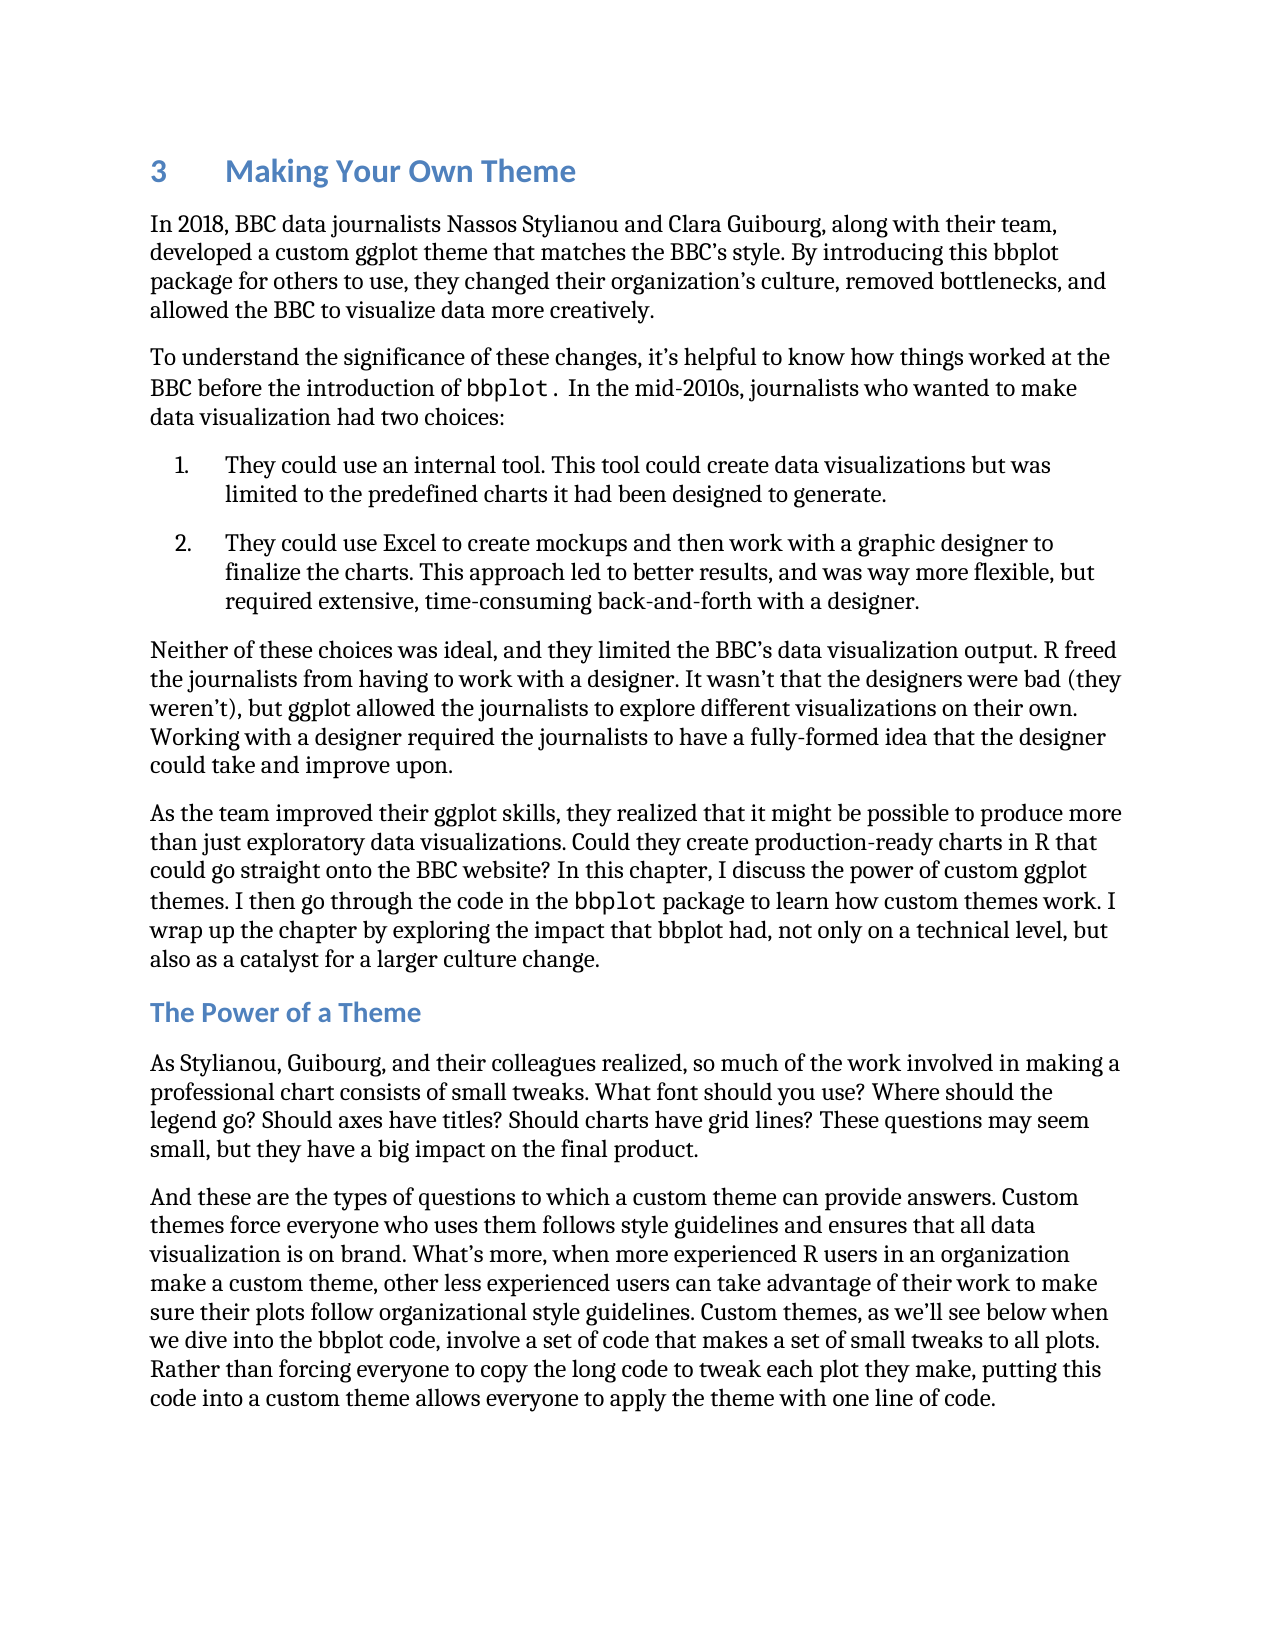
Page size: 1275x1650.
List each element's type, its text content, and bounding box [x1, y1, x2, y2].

text Neither of these choices was ideal, and they limited the BBC’s data visualization output. R freed the journalists from having to work with a designer. It wasn’t that the designers were bad (they weren’t), but ggplot allowed the journalists to explore different visualizations on their own. Working with a designer required the journalists to have a fully-formed idea that the designer could take and improve upon. [150, 636, 1125, 780]
subtitle The Power of a Theme [150, 994, 1125, 1030]
text And these are the types of questions to which a custom theme can provide answers. Custom themes force everyone who uses them follows style guidelines and ensures that all data visualization is on brand. What’s more, when more experienced R users in an organization make a custom theme, other less experienced users can take advantage of their work to make sure their plots follow organizational style guidelines. Custom themes, as we’ll see below when we dive into the bbplot code, involve a set of code that makes a set of small tweaks to all plots. Rather than forcing everyone to copy the long code to tweak each plot they make, putting this code into a custom theme allows everyone to apply the theme with one line of code. [150, 1183, 1125, 1413]
list They could use an internal tool. This tool could create data visualizations but was limited to the predefined charts it had been designed to generate. [175, 451, 1125, 508]
list They could use Excel to create mockups and then work with a graphic designer to finalize the charts. This approach led to better results, and was way more flexible, but required extensive, time-consuming back-and-forth with a designer. [175, 529, 1125, 615]
text To understand the significance of these changes, it’s helpful to know how things worked at the BBC before the introduction of bbplot. In the mid-2010s, journalists who wanted to make data visualization had two choices: [150, 343, 1125, 432]
text As Stylianou, Guibourg, and their colleagues realized, so much of the work involved in making a professional chart consists of small tweaks. What font should you use? Where should the legend go? Should axes have titles? Should charts have grid lines? These questions may seem small, but they have a big impact on the final product. [150, 1049, 1125, 1164]
text As the team improved their ggplot skills, they realized that it might be possible to produce more than just exploratory data visualizations. Could they create production-ready charts in R that could go straight onto the BBC website? In this chapter, I discuss the power of custom ggplot themes. I then go through the code in the bbplot package to learn how custom themes work. I wrap up the chapter by exploring the impact that bbplot had, not only on a technical level, but also as a catalyst for a larger culture change. [150, 799, 1125, 974]
text In 2018, BBC data journalists Nassos Stylianou and Clara Guibourg, along with their team, developed a custom ggplot theme that matches the BBC’s style. By introducing this bbplot package for others to use, they changed their organization’s culture, removed bottlenecks, and allowed the BBC to visualize data more creatively. [150, 209, 1125, 324]
subtitle 3 Making Your Own Theme [150, 150, 1125, 191]
